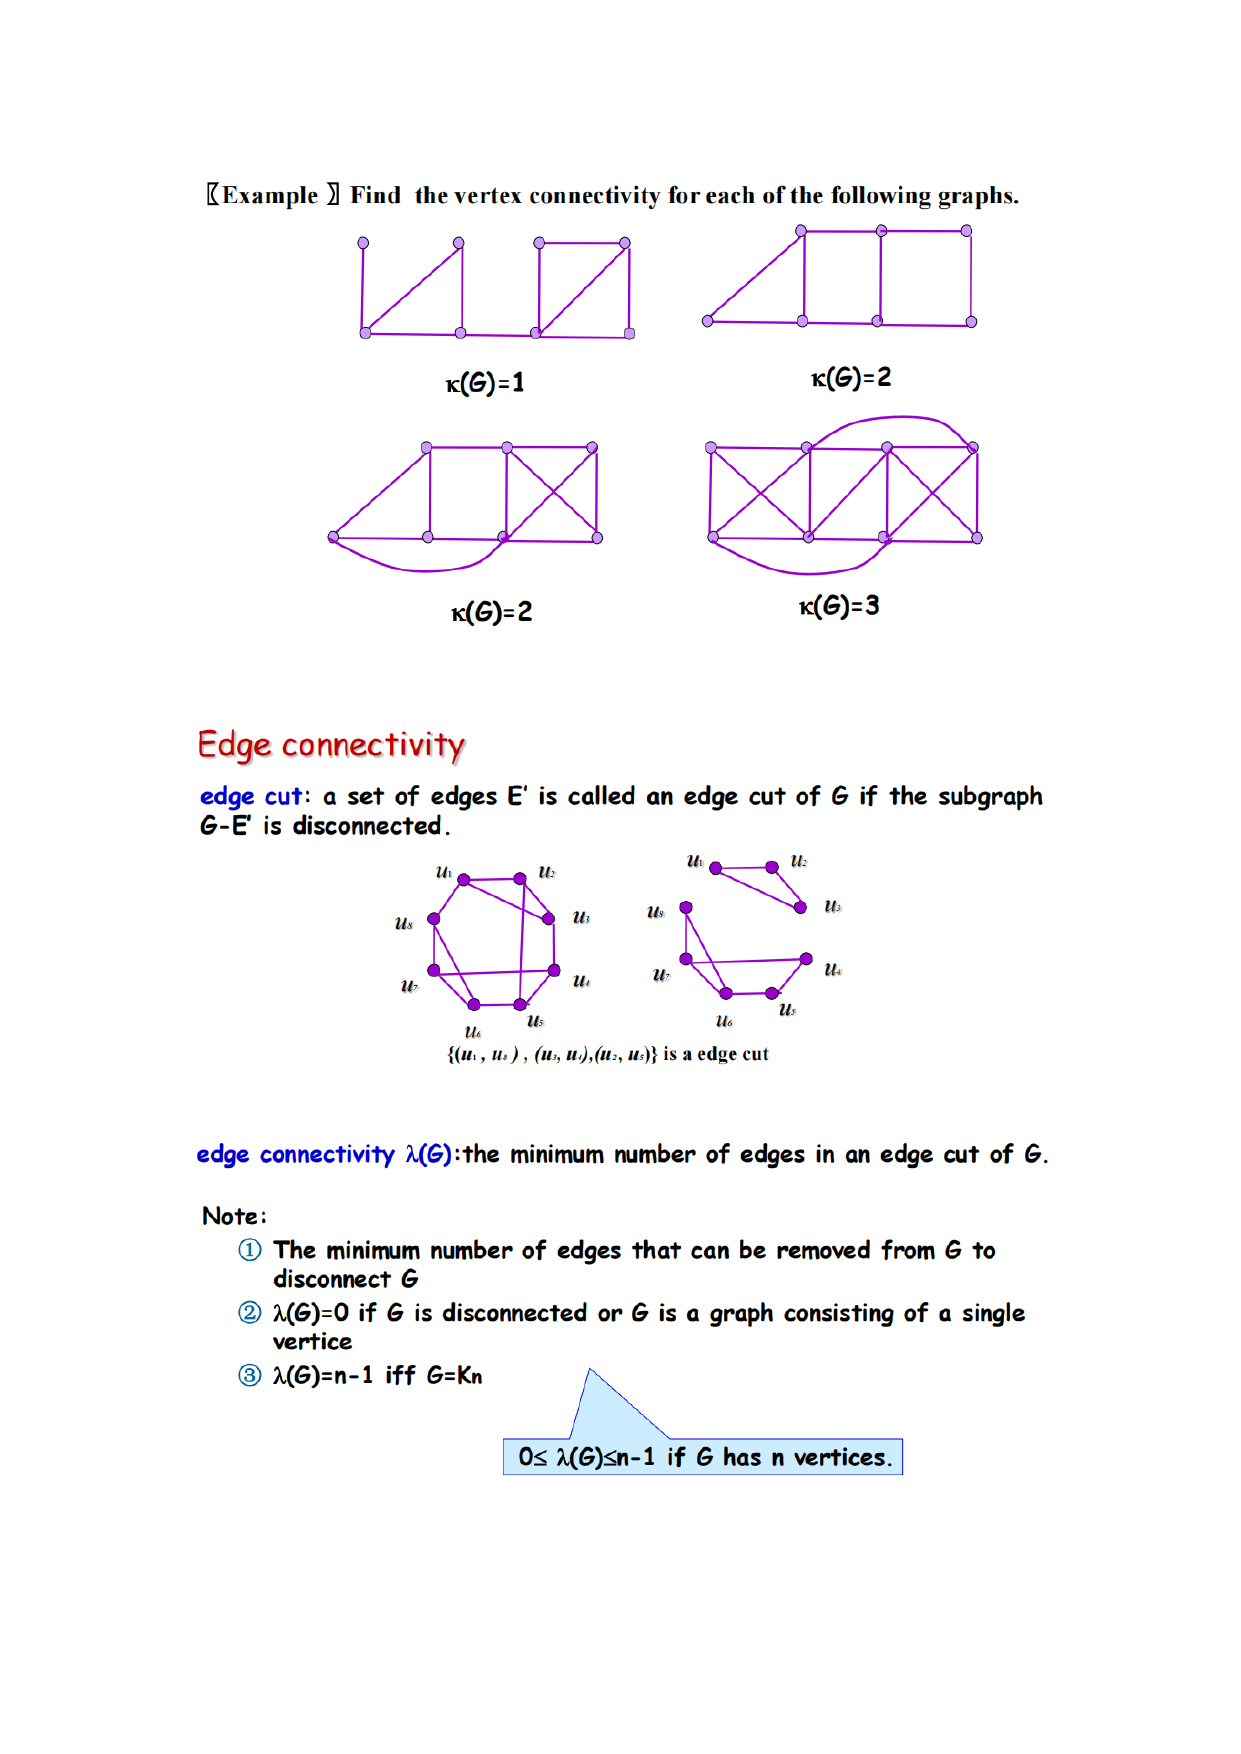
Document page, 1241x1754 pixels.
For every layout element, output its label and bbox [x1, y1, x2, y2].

picture [187, 714, 1052, 1084]
picture [187, 1137, 1052, 1485]
picture [187, 162, 1052, 653]
